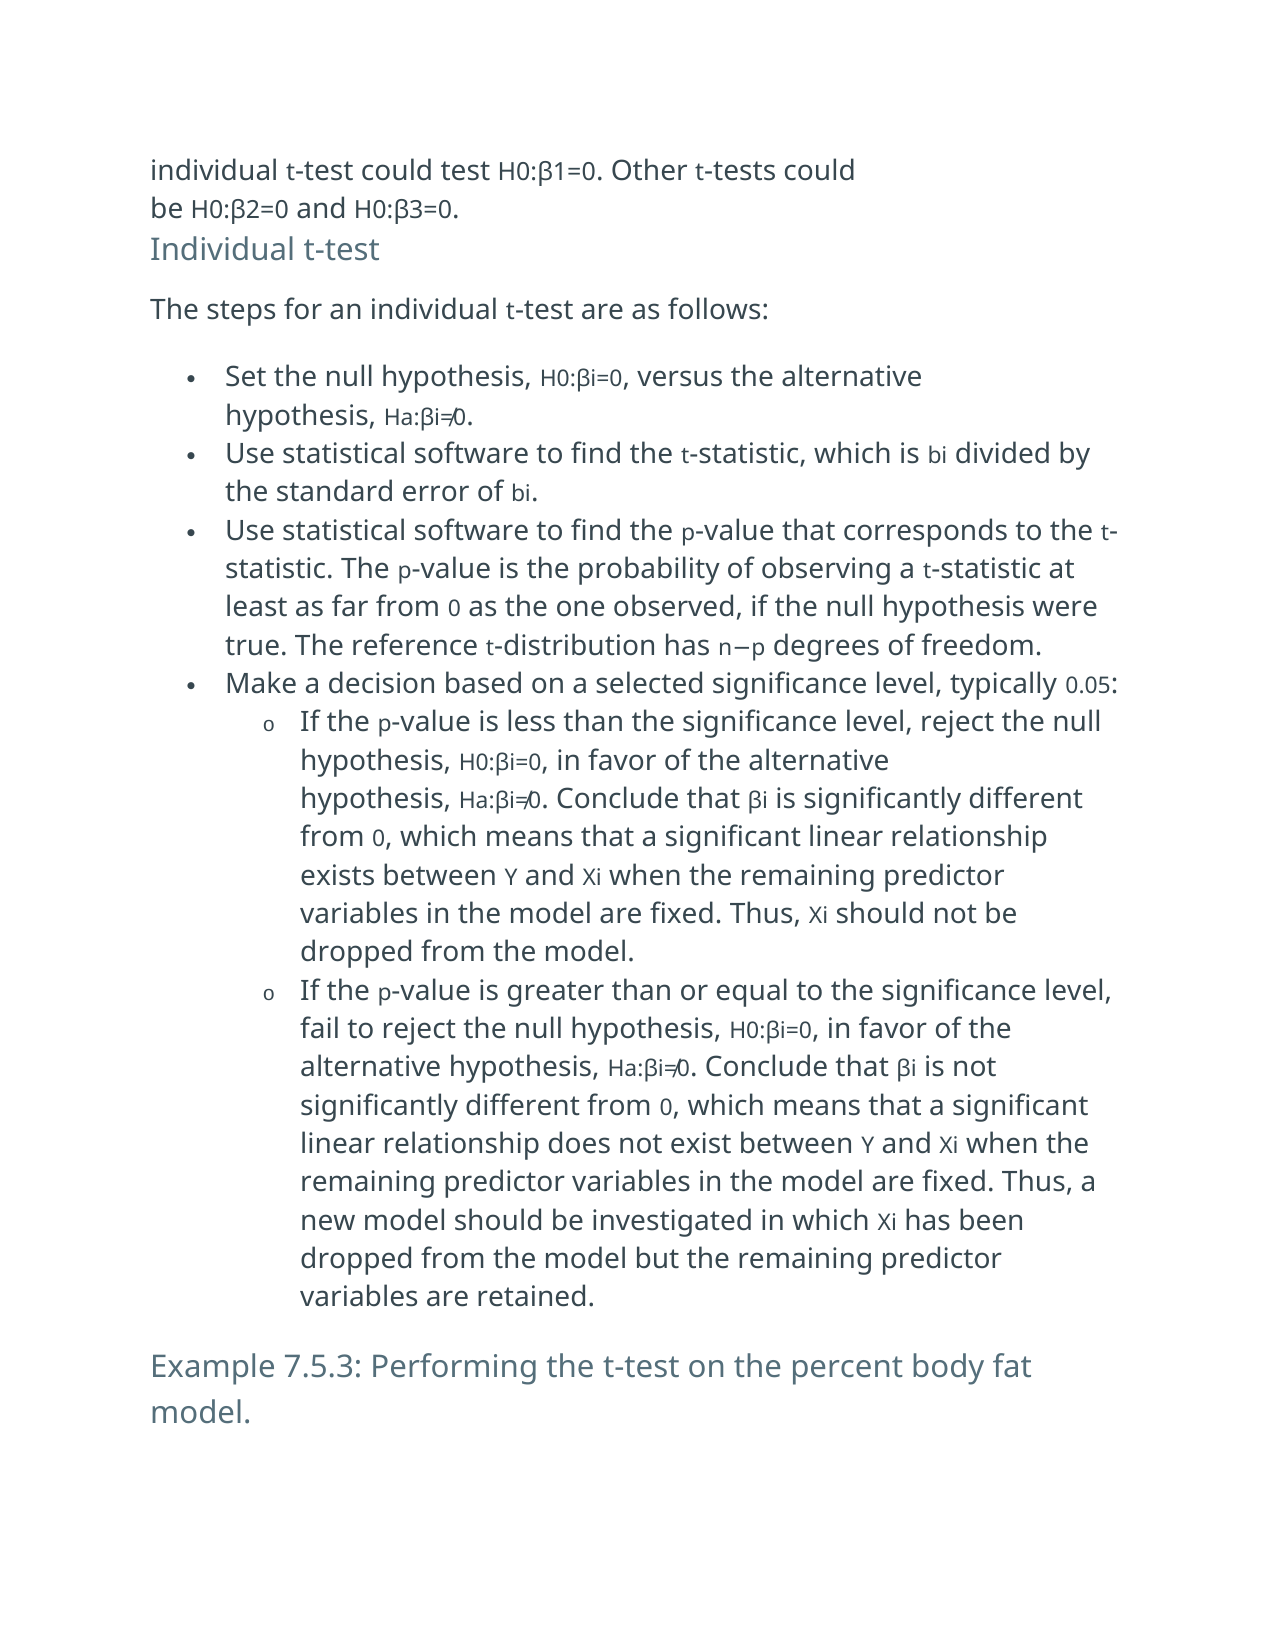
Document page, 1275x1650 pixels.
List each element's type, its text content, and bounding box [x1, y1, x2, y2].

list If the p-value is greater than or equal to the significance level, fail to reject the null hypothesis, H0:βi=0, in favor of the alternative hypothesis, Ha:βi≠0. Conclude that βi is not significantly different from 0, which means that a significant linear relationship does not exist between Y and Xi when the remaining predictor variables in the model are fixed. Thus, a new model should be investigated in which Xi has been dropped from the model but the remaining predictor variables are retained. [262, 970, 1125, 1315]
list Set the null hypothesis, H0:βi=0, versus the alternative hypothesis, Ha:βi≠0. [187, 357, 1125, 433]
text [150, 150, 1125, 227]
text Example 7.5.3: Performing the t-test on the percent body fat model. [150, 1344, 1125, 1433]
text Individual t-test [150, 227, 1125, 269]
list Make a decision based on a selected significance level, typically 0.05: [187, 663, 1125, 702]
list If the p-value is less than the significance level, reject the null hypothesis, H0:βi=0, in favor of the alternative hypothesis, Ha:βi≠0. Conclude that βi is significantly different from 0, which means that a significant linear relationship exists between Y and Xi when the remaining predictor variables in the model are fixed. Thus, Xi should not be dropped from the model. [262, 702, 1125, 970]
list Use statistical software to find the t-statistic, which is bi divided by the standard error of bi. [187, 433, 1125, 510]
text The steps for an individual t-test are as follows: [150, 289, 1125, 328]
list Use statistical software to find the p-value that corresponds to the t-statistic. The p-value is the probability of observing a t-statistic at least as far from 0 as the one observed, if the null hypothesis were true. The reference t-distribution has n−p degrees of freedom. [187, 510, 1125, 663]
